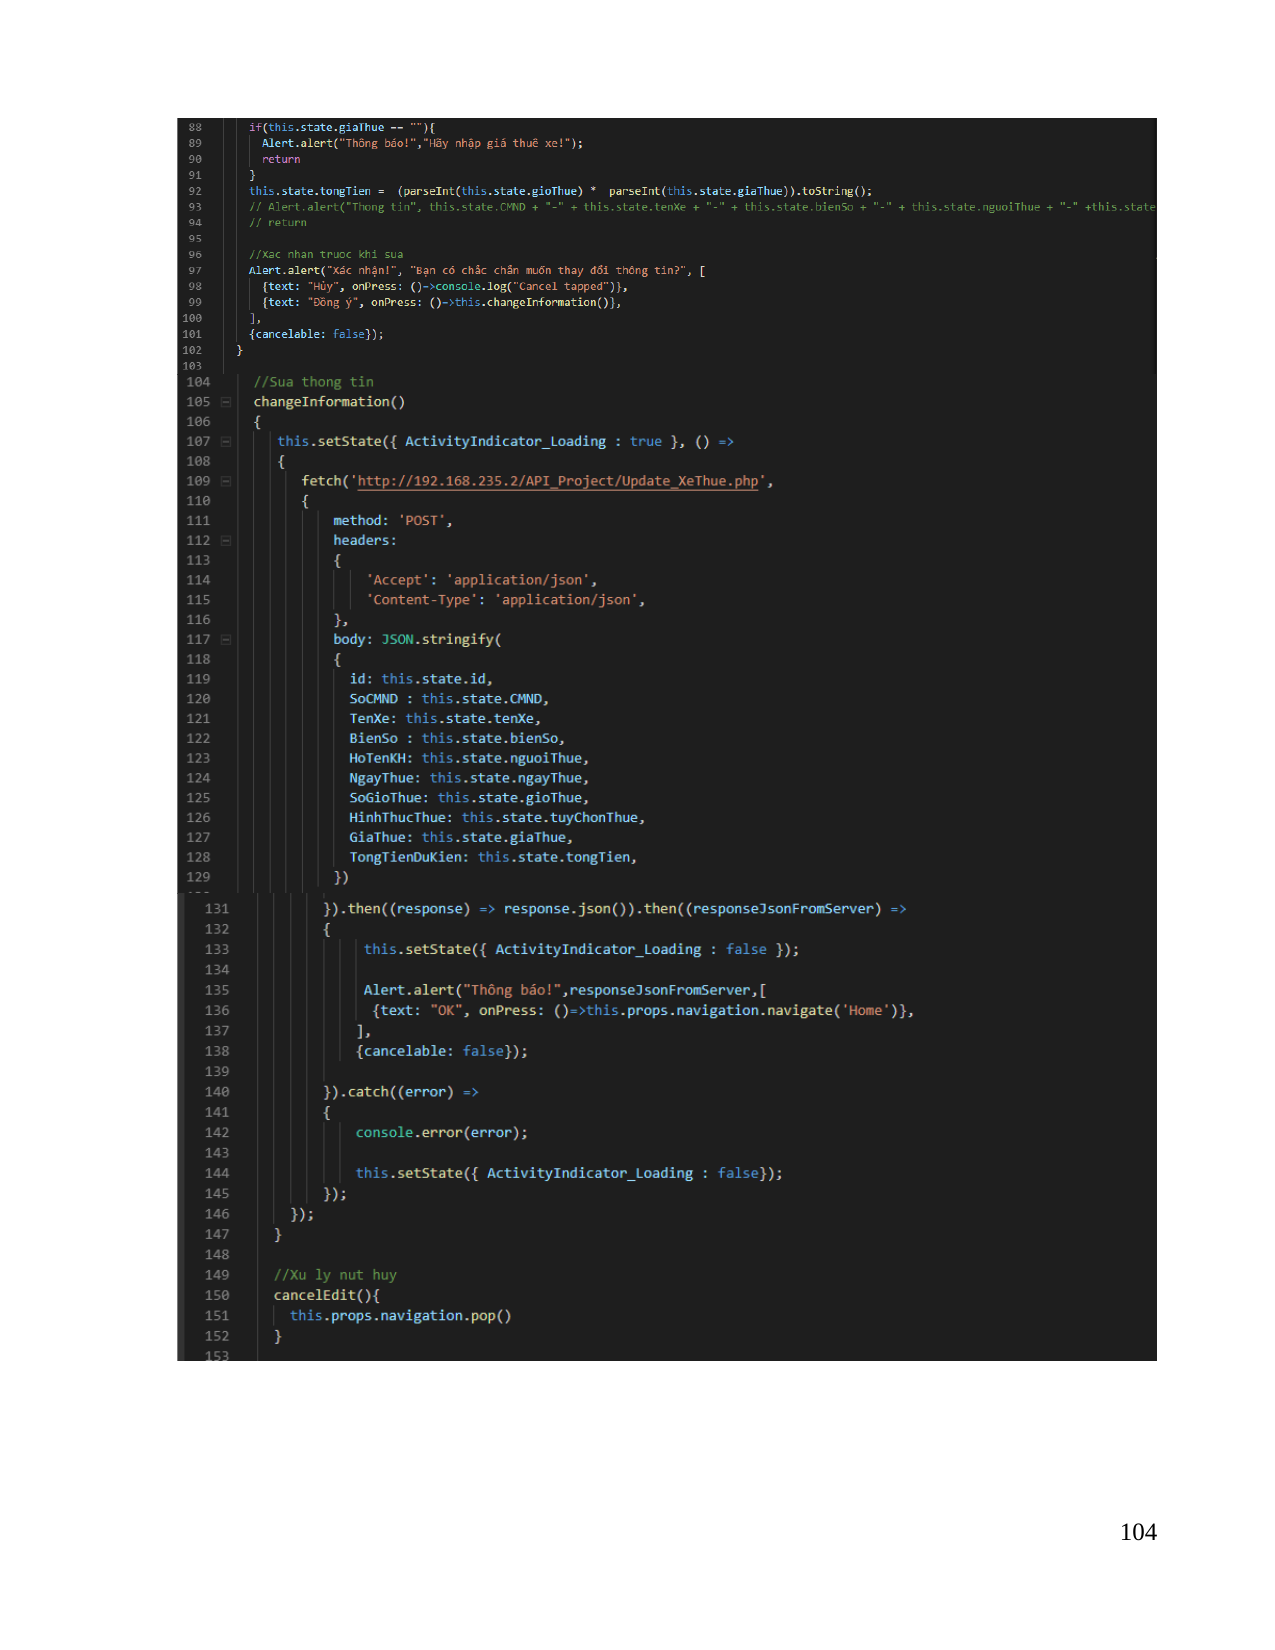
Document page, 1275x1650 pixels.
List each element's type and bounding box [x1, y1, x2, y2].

picture [177, 118, 1157, 1361]
